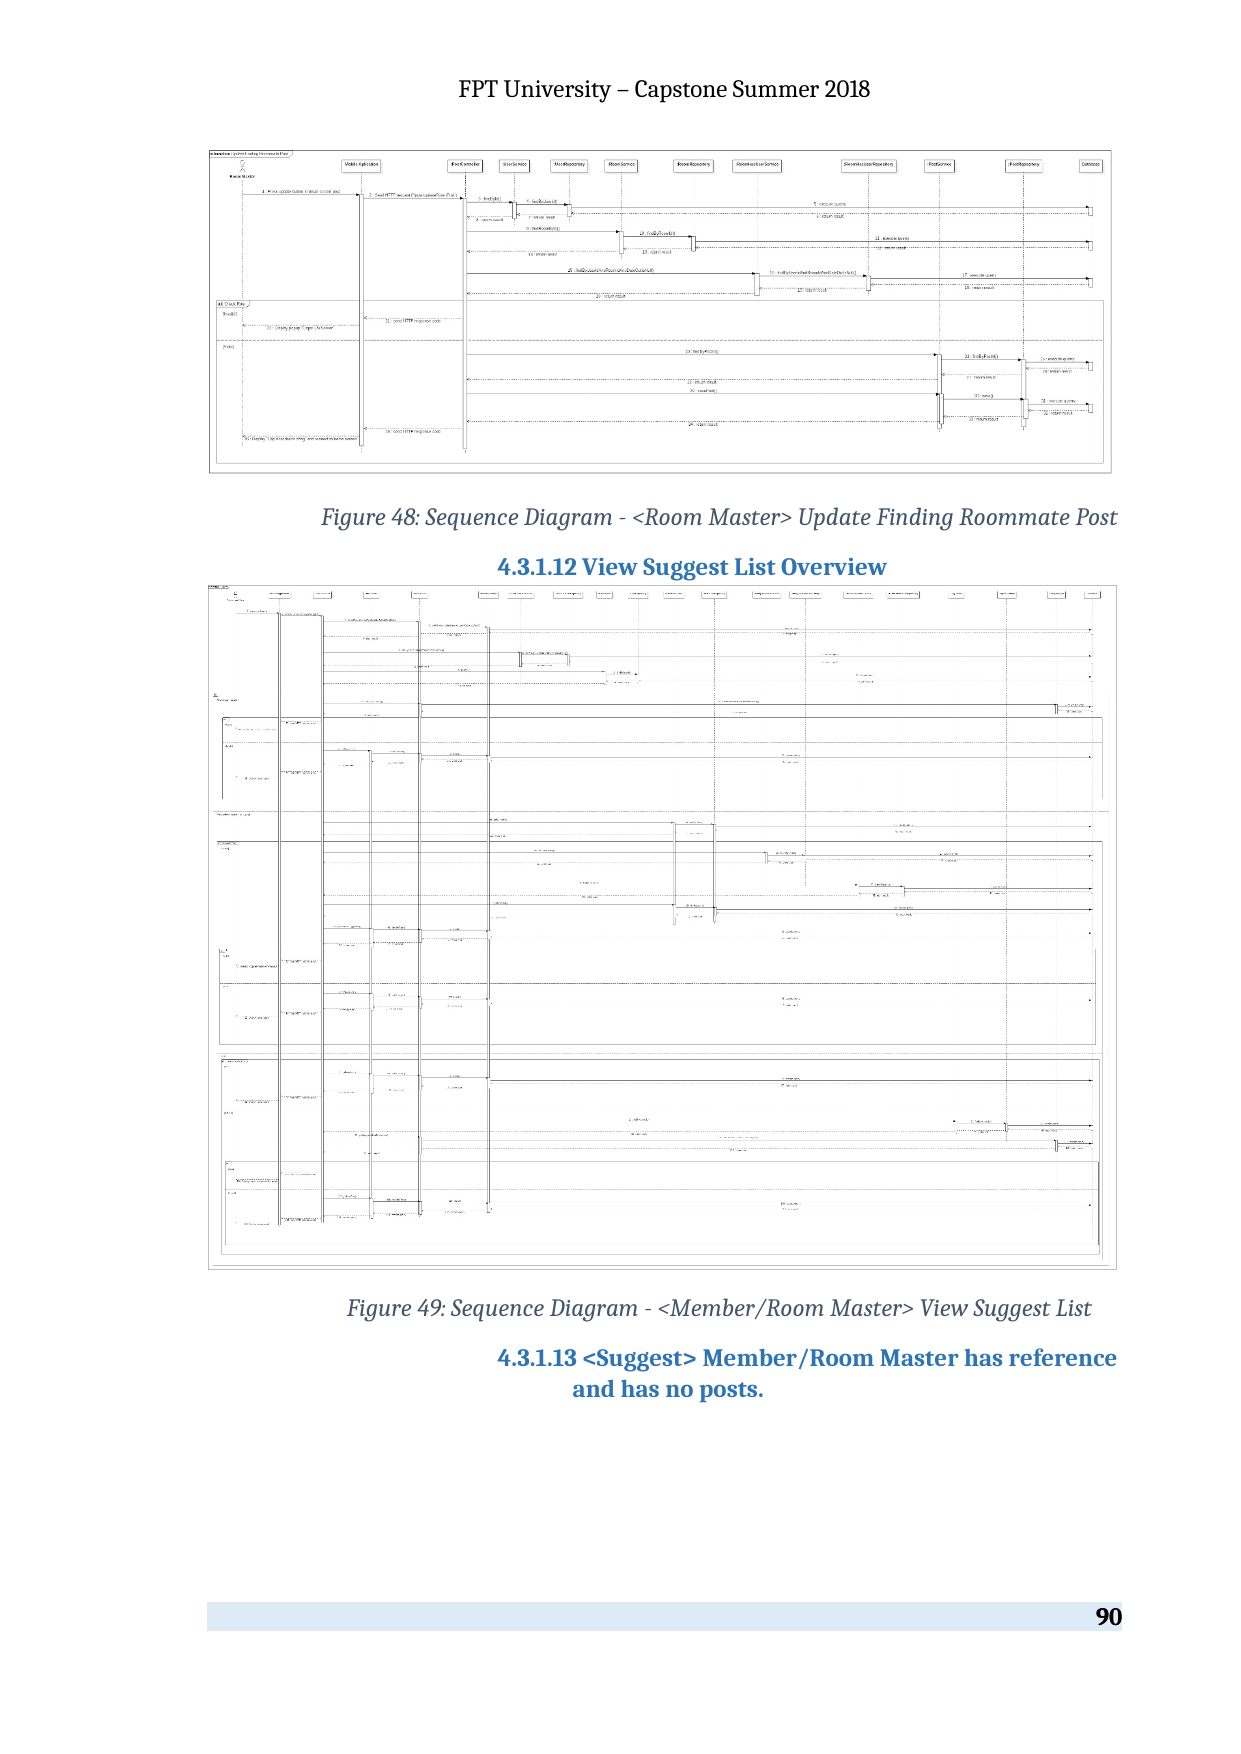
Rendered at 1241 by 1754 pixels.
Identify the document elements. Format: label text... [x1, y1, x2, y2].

text Figure 49: Sequence Diagram - <Member/Room Master> View Suggest List [319, 1294, 1122, 1323]
picture [206, 147, 1123, 485]
text Figure 48: Sequence Diagram - <Room Master> Update Finding Roommate Post [319, 503, 1122, 532]
picture [206, 583, 1123, 1276]
subtitle <Suggest> Member/Room Master has reference and has no posts. [497, 1344, 1122, 1403]
subtitle View Suggest List Overview [497, 553, 1122, 582]
